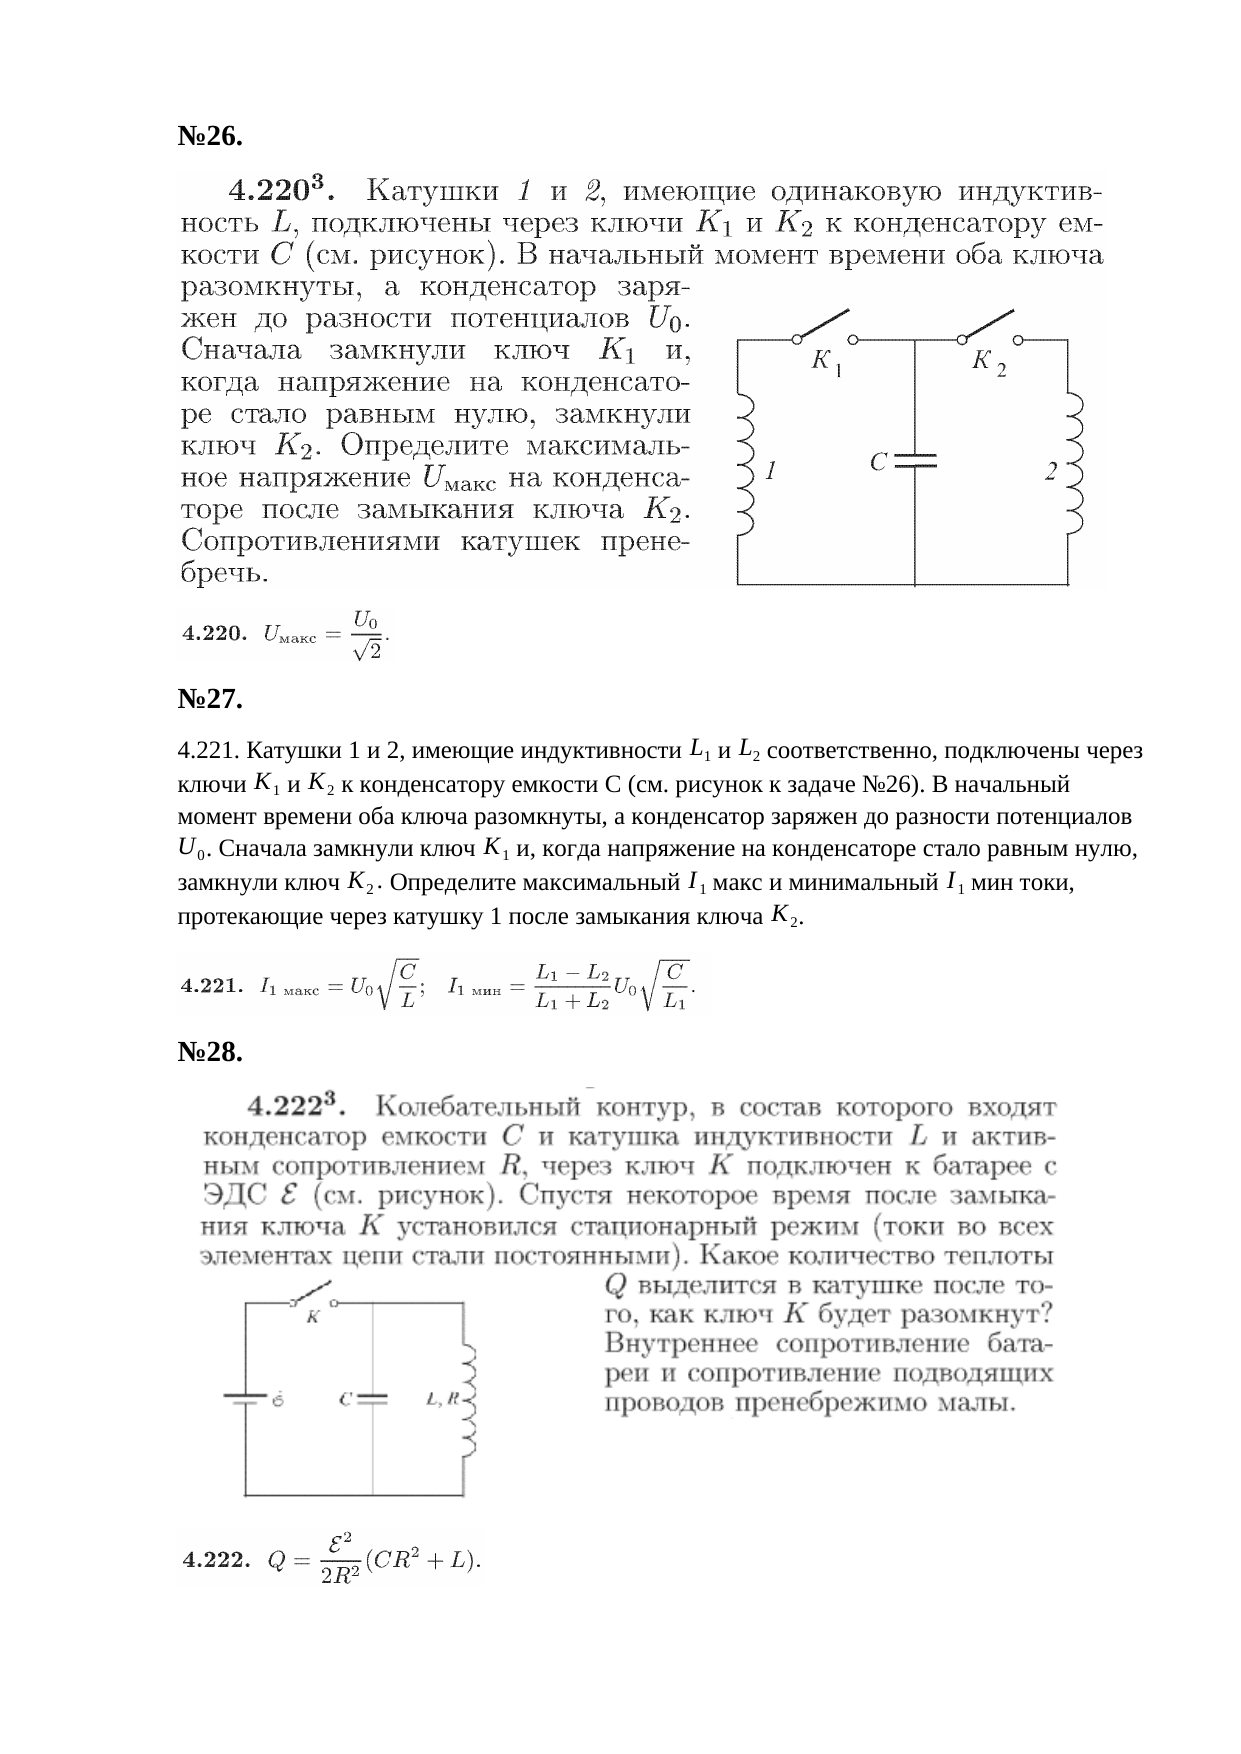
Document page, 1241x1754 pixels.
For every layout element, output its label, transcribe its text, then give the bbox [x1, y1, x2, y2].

text №28. [177, 1034, 1152, 1068]
text №26. [177, 118, 1152, 152]
picture [177, 1087, 1070, 1509]
picture [177, 171, 1107, 590]
picture [177, 608, 396, 662]
text 4.221. Катушки 1 и 2, имеющие индуктивности и соответственно, подключены через ключи и к конденсатору емкости С (см. рисунок к задаче №26). В начальный момент времени оба ключа разомкнуты, а конденсатор заряжен до разности потенциалов . Сначала замкнули ключ и, когда напряжение на конденсаторе стало равным нулю, замкнули ключ Определите максимальный макс и минимальный мин токи, протекающие через катушку 1 после замыкания ключа . [177, 734, 1152, 931]
picture [177, 950, 714, 1016]
picture [177, 1527, 485, 1586]
text №27. [177, 681, 1152, 714]
